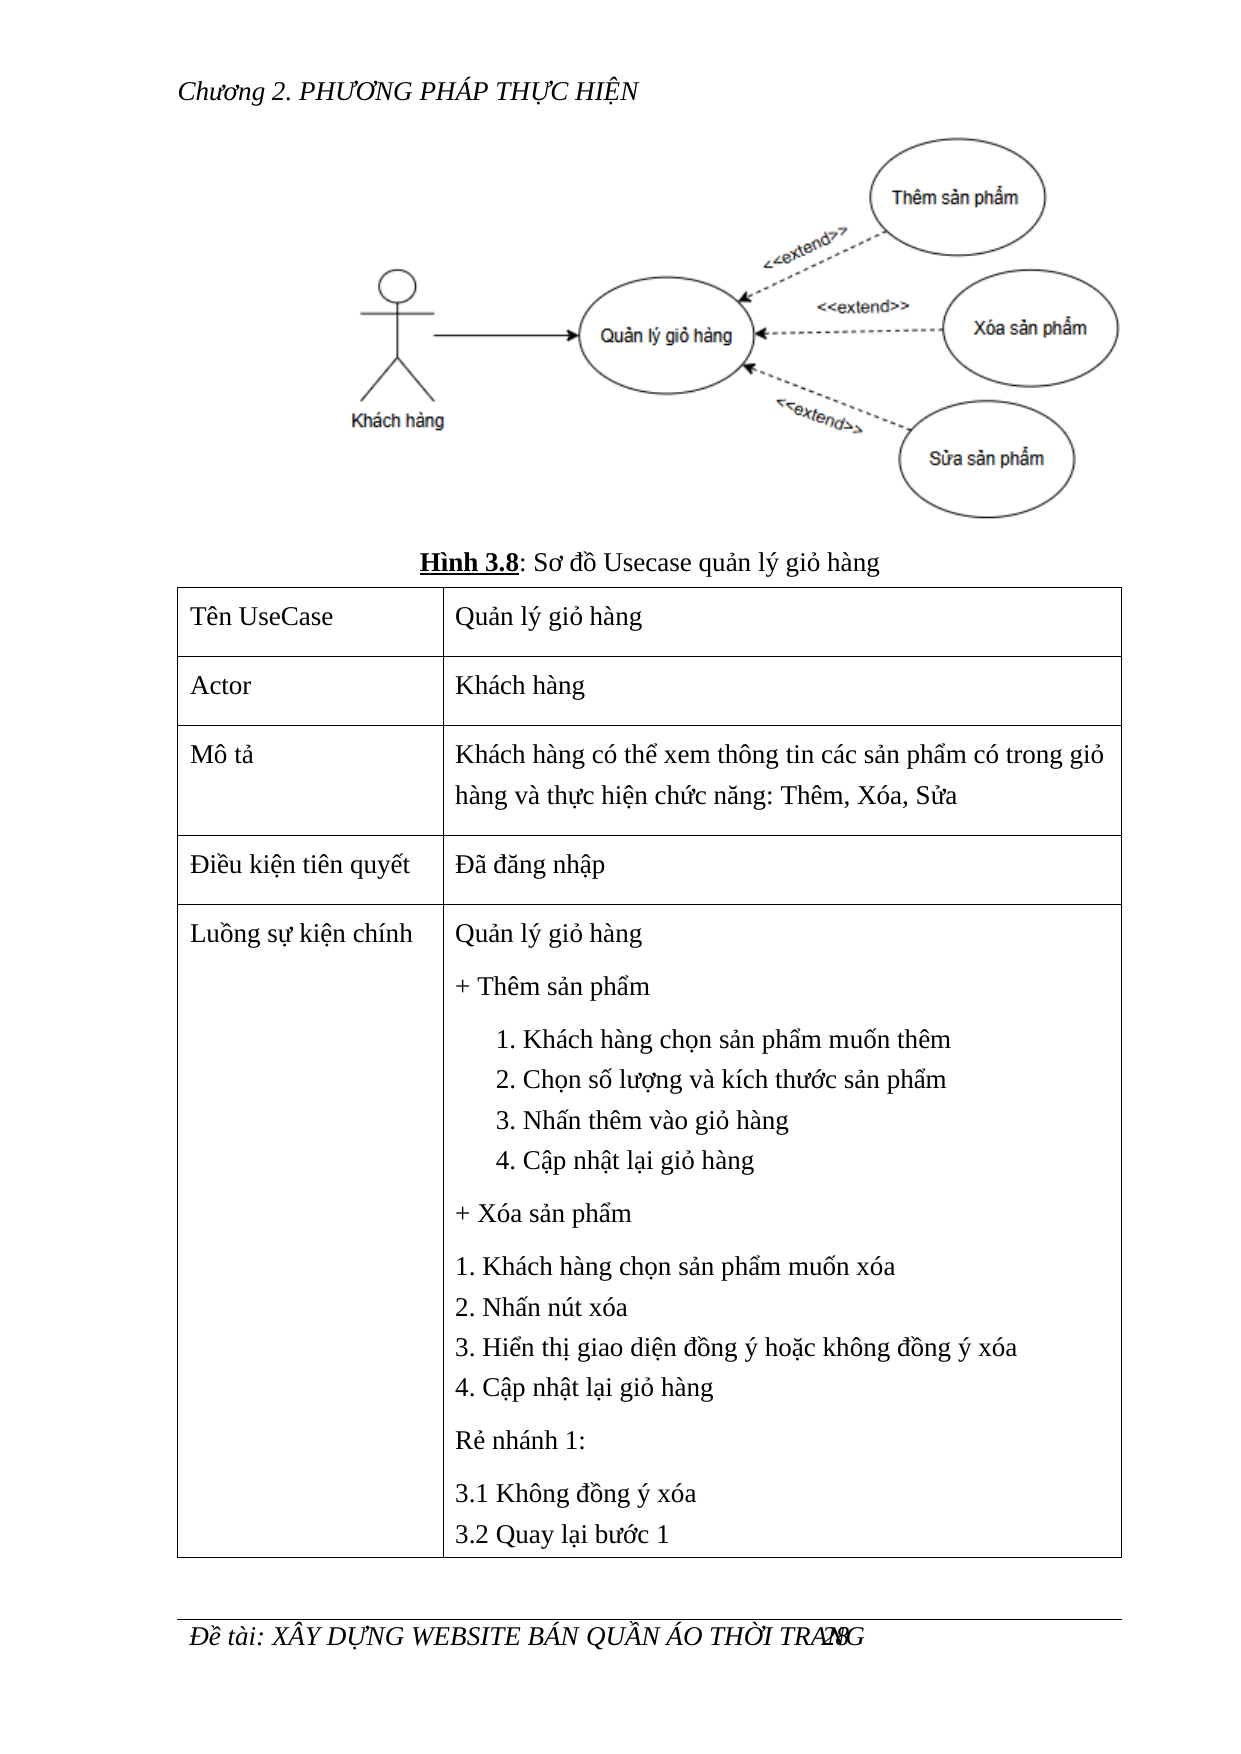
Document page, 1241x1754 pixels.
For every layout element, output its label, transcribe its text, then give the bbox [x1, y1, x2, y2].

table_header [444, 905, 1121, 1557]
table_header Đã đăng nhập [444, 836, 1121, 904]
table_cell Mô tả [178, 726, 443, 834]
table_cell Actor [178, 657, 443, 725]
picture [280, 118, 1226, 526]
table_header Quản lý giỏ hàng [444, 588, 1121, 656]
table_cell Khách hàng [444, 657, 1121, 725]
table_cell Khách hàng có thể xem thông tin các sản phẩm có trong giỏ hàng và thực hiện chức năng: Thêm, Xóa, Sửa [444, 726, 1121, 834]
list Hình 3.8: Sơ đồ Usecase quản lý giỏ hàng [177, 546, 1122, 577]
table_header Tên UseCase [178, 588, 443, 656]
table_header Điều kiện tiên quyết [178, 836, 443, 904]
table_header Luồng sự kiện chính [178, 905, 443, 1557]
